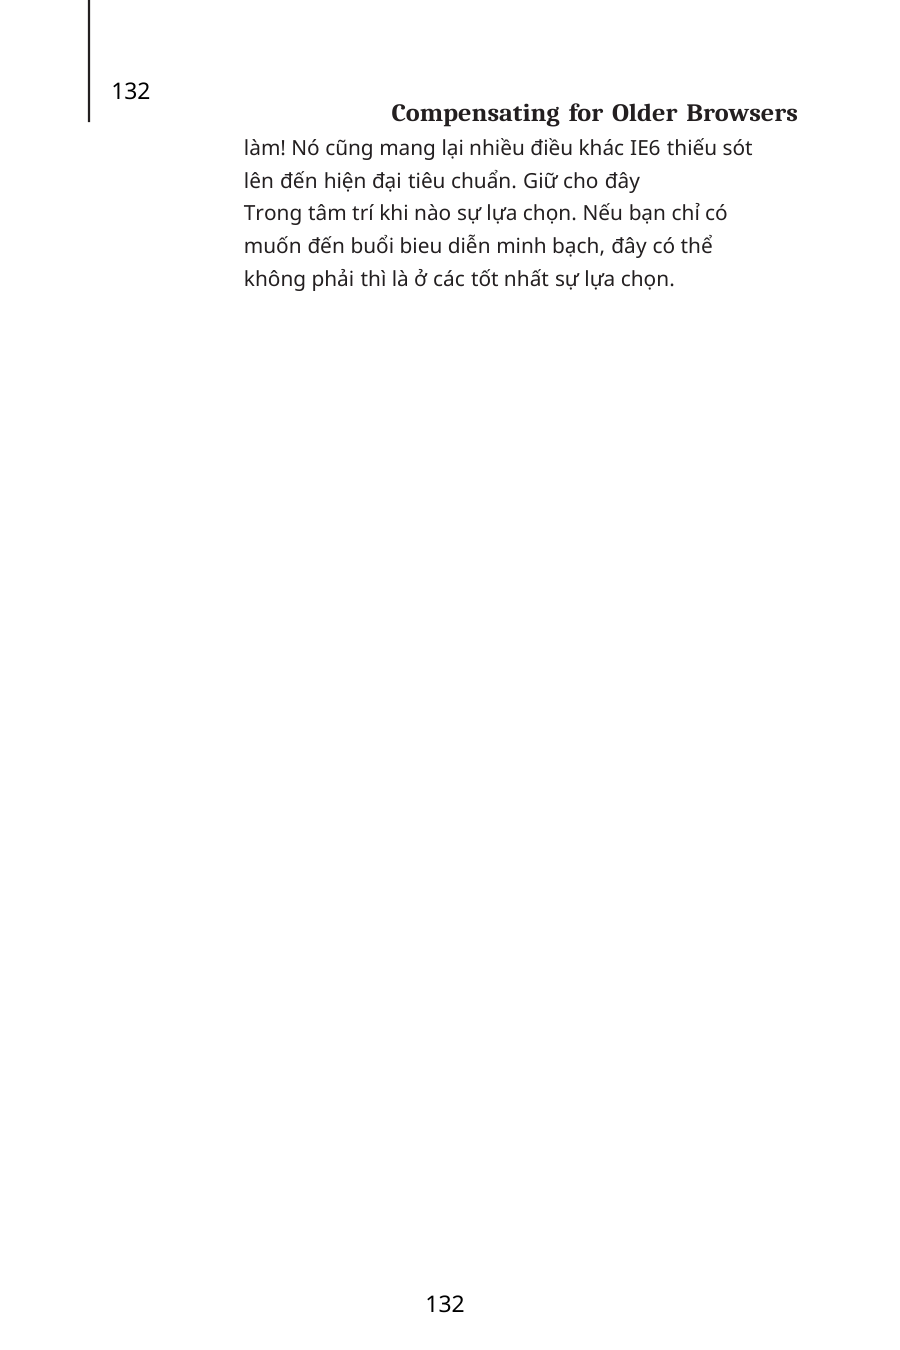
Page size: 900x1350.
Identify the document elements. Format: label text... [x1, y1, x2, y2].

text Trong tâm trí khi nào sự lựa chọn. Nếu bạn chỉ có muốn đến buổi bieu diễn minh bạch, đây có thể không phải thì là ở các tốt nhất sự lựa chọn. [244, 198, 768, 292]
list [206, 133, 760, 194]
